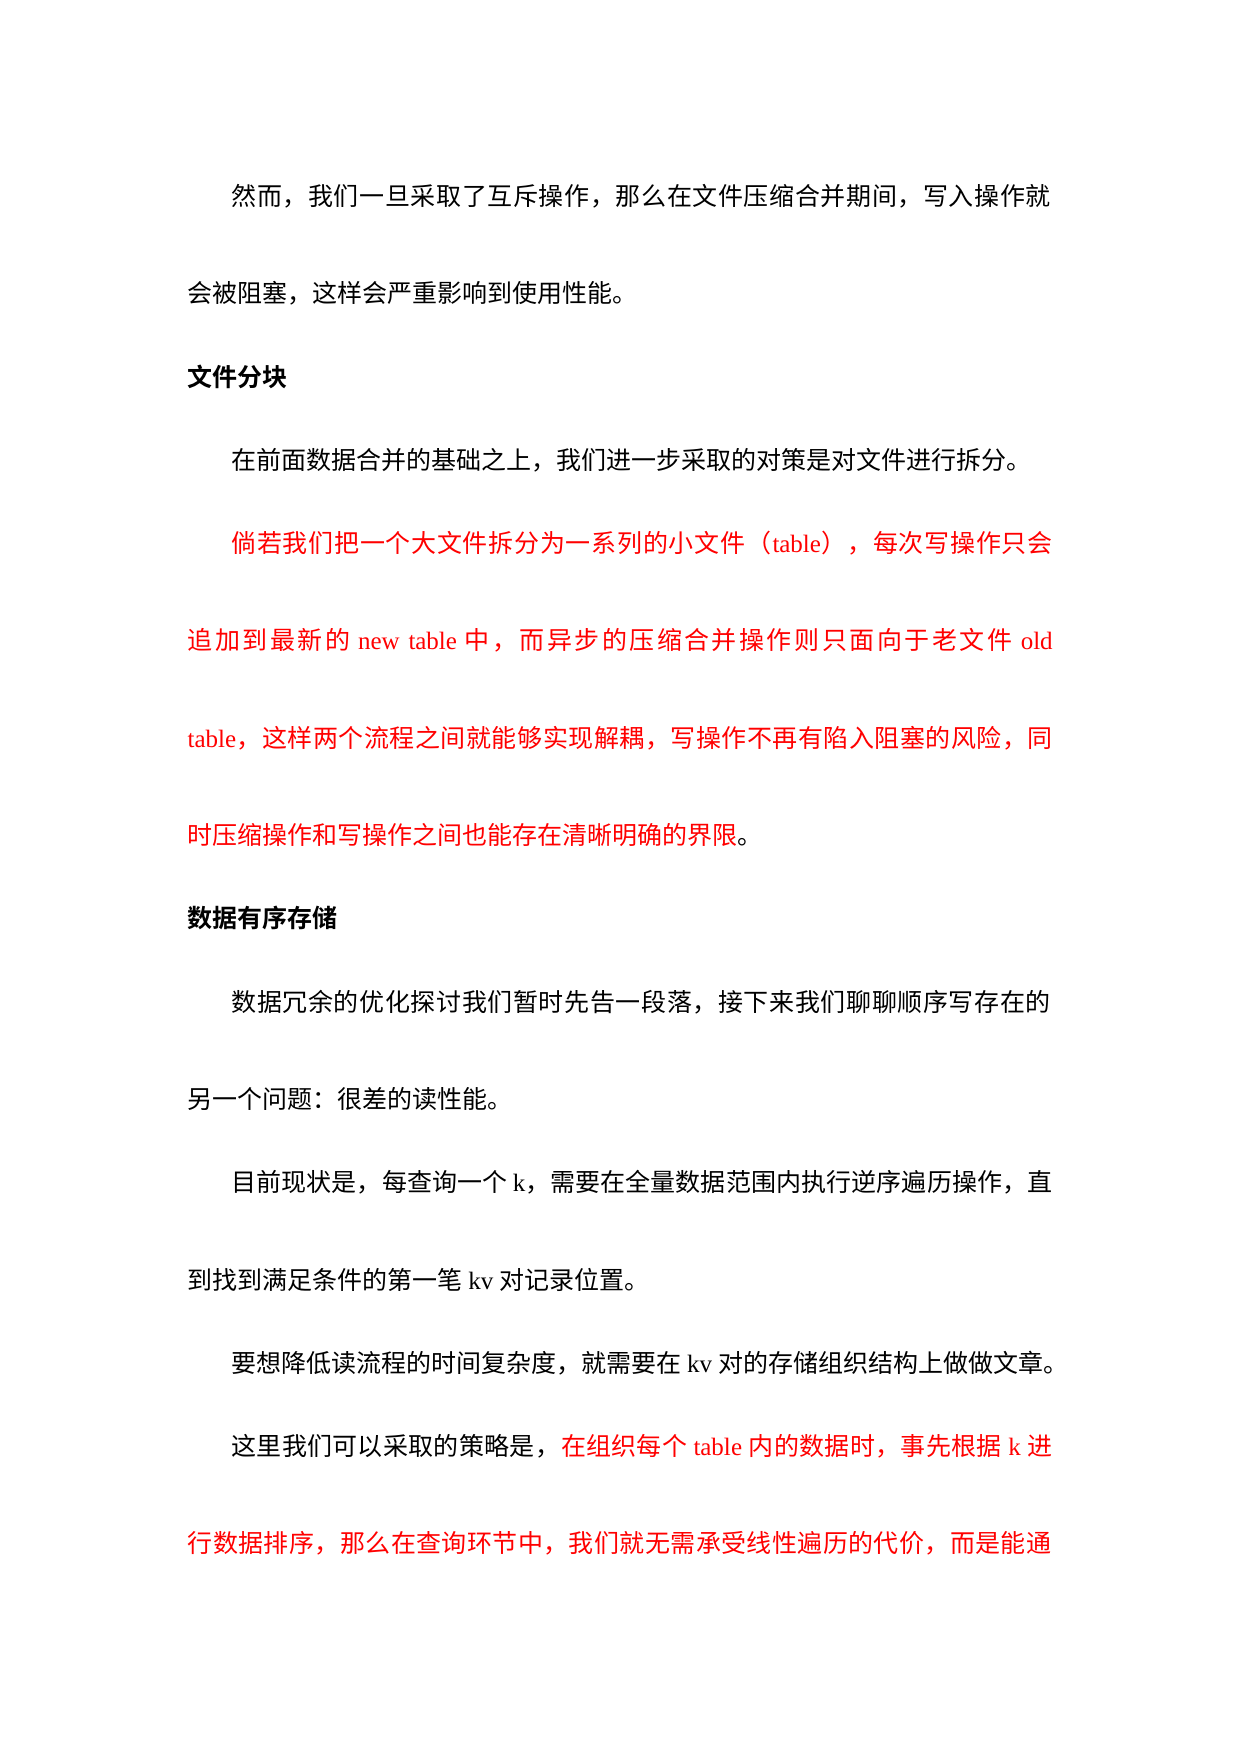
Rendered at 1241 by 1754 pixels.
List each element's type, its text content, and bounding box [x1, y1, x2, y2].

text 要想降低读流程的时间复杂度，就需要在 kv 对的存储组织结构上做做文章。 [187, 1329, 1053, 1394]
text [187, 1412, 1053, 1574]
text 然而，我们一旦采取了互斥操作，那么在文件压缩合并期间，写入操作就会被阻塞，这样会严重影响到使用性能。 [187, 162, 1053, 324]
text 在前面数据合并的基础之上，我们进一步采取的对策是对文件进行拆分。 [187, 426, 1053, 491]
subtitle 数据有序存储 [187, 884, 1053, 949]
text 倘若我们把一个大文件拆分为一系列的小文件（table），每次写操作只会追加到最新的new table中，而异步的压缩合并操作则只面向于老文件old table，这样两个流程之间就能够实现解耦，写操作不再有陷入阻塞的风险，同时压缩操作和写操作之间也能存在清晰明确的界限。 [187, 509, 1053, 866]
subtitle 文件分块 [187, 343, 1053, 408]
text 数据冗余的优化探讨我们暂时先告一段落，接下来我们聊聊顺序写存在的另一个问题：很差的读性能。 [187, 968, 1053, 1130]
text 目前现状是，每查询一个k，需要在全量数据范围内执行逆序遍历操作，直到找到满足条件的第一笔 kv 对记录位置。 [187, 1148, 1053, 1311]
